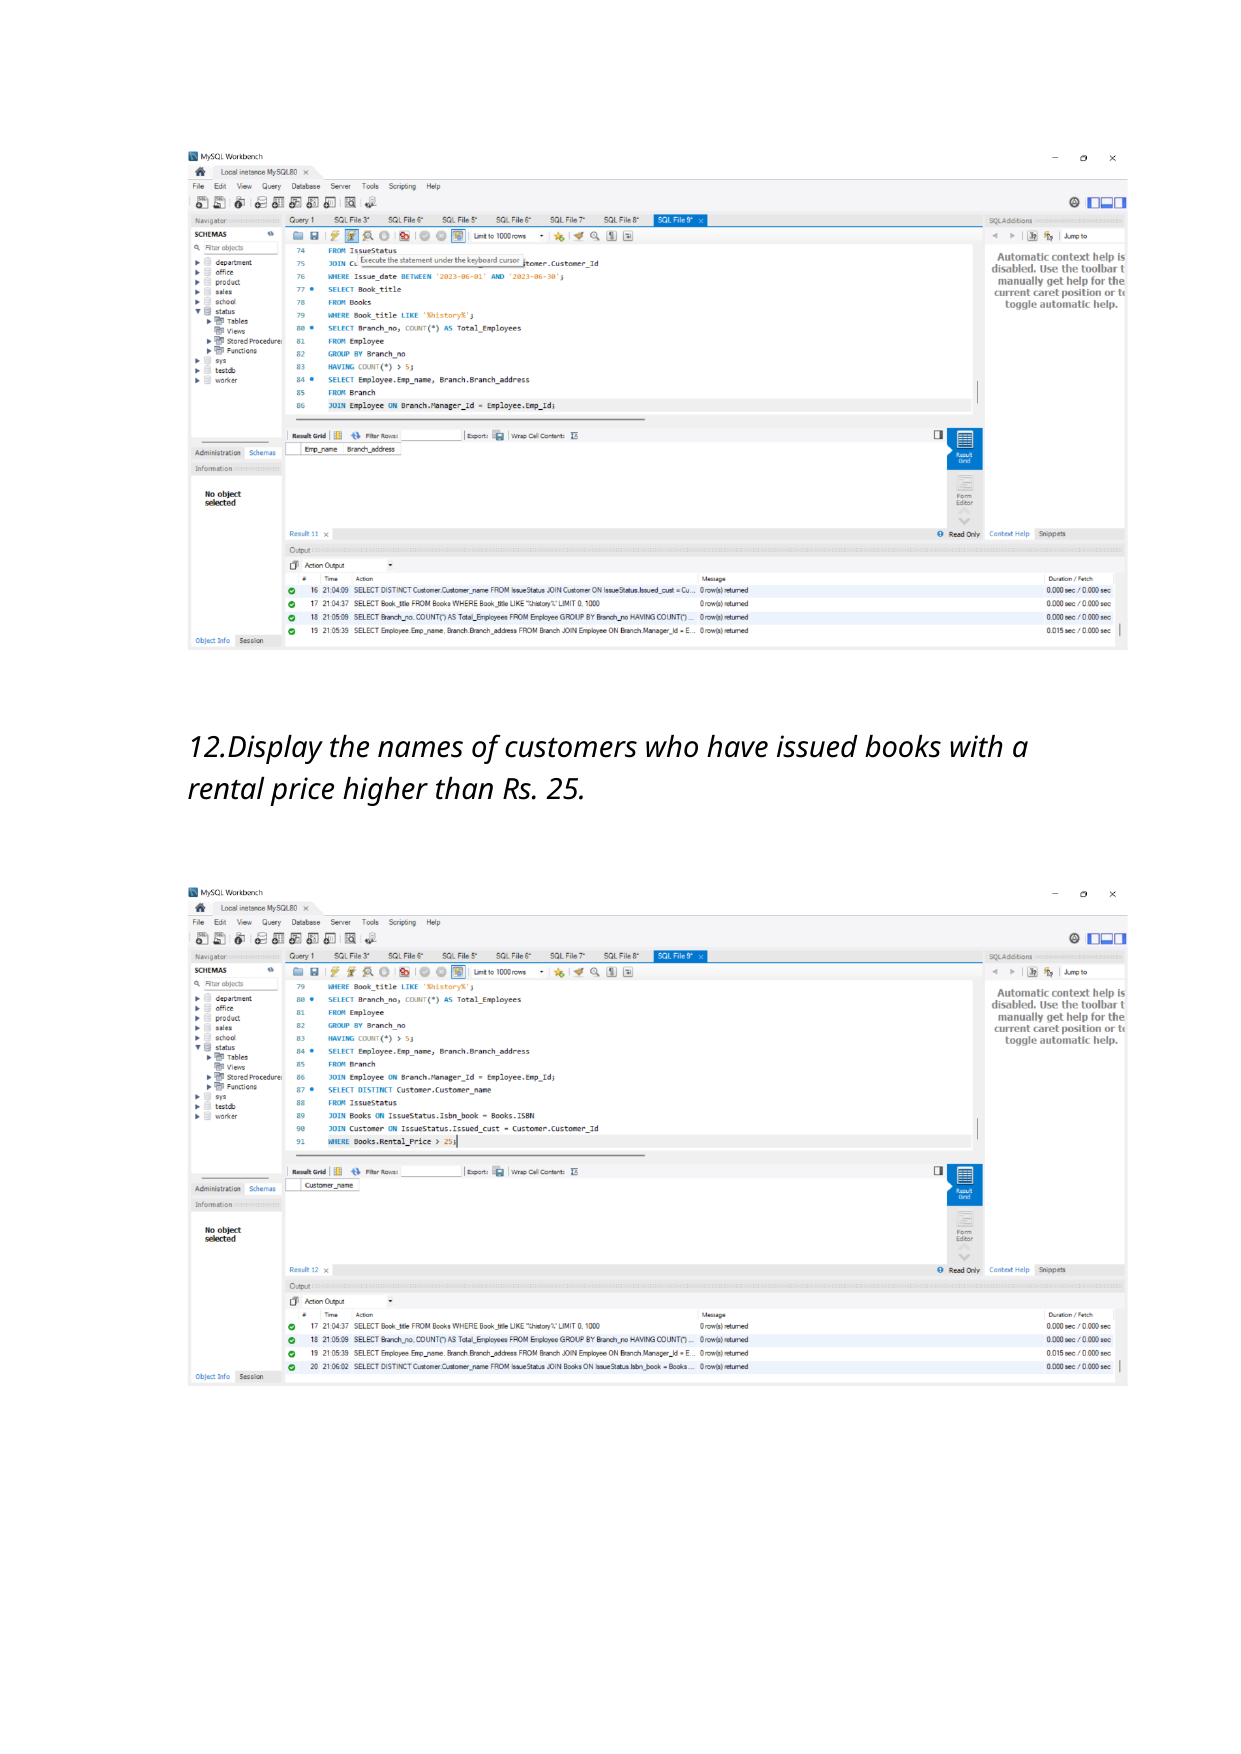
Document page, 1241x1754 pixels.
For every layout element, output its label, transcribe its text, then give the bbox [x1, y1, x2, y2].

picture [187, 150, 1128, 650]
text 12.Display the names of customers who have issued books with a rental price higher than Rs. 25. [187, 727, 1090, 808]
picture [187, 886, 1128, 1386]
